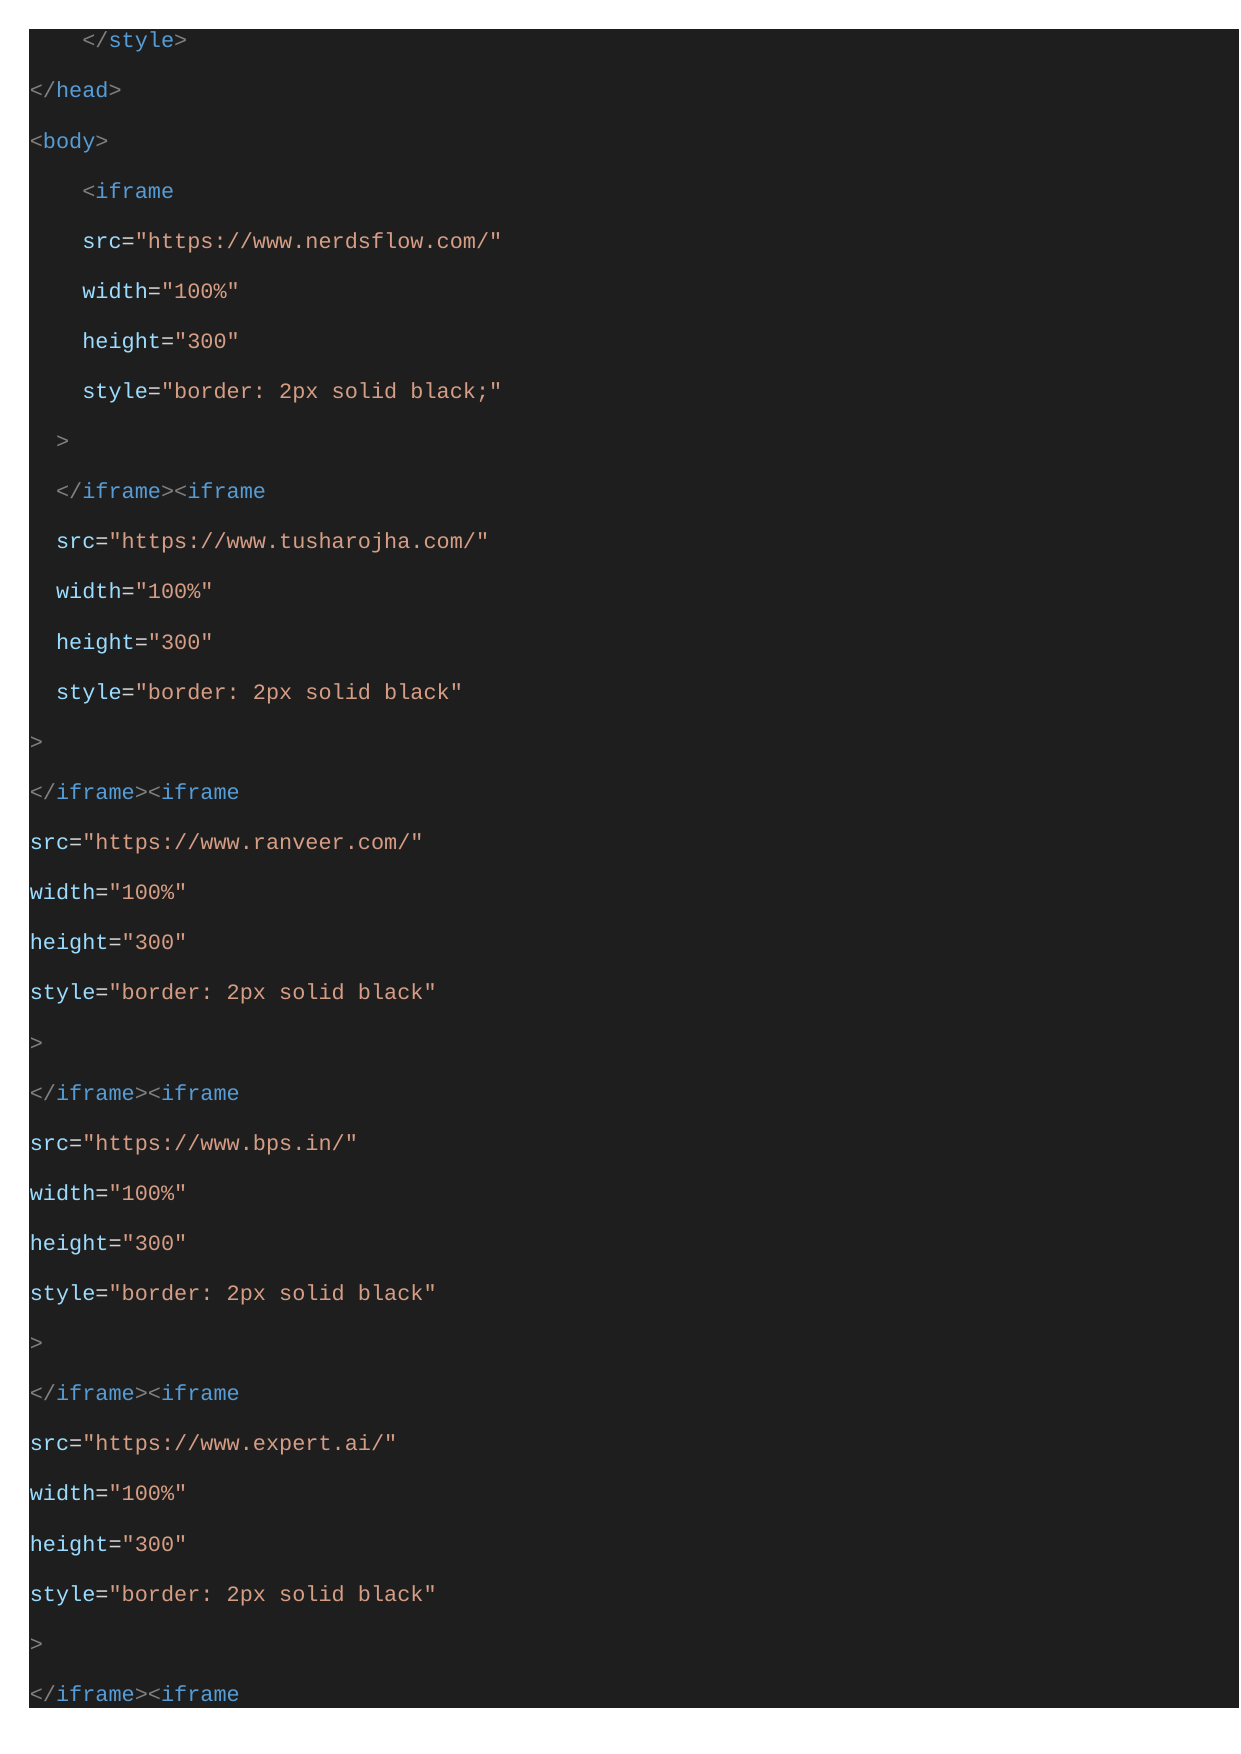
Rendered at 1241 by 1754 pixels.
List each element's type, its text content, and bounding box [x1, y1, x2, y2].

text src="https://www.nerdsflow.com/" [29, 230, 1239, 255]
text </iframe><iframe [29, 1082, 1239, 1107]
text src="https://www.tusharojha.com/" [29, 531, 1239, 555]
text height="300" [29, 931, 1239, 956]
text style="border: 2px solid black" [29, 681, 1239, 706]
text > [29, 1032, 1239, 1056]
text > [29, 1332, 1239, 1357]
text width="100%" [29, 1182, 1239, 1207]
text > [29, 430, 1239, 455]
text <body> [29, 130, 1239, 154]
text </style> [29, 29, 1239, 54]
text width="100%" [29, 280, 1239, 305]
text style="border: 2px solid black" [29, 1583, 1239, 1608]
text </iframe><iframe [29, 481, 1239, 505]
text style="border: 2px solid black" [29, 982, 1239, 1006]
text </head> [29, 80, 1239, 104]
text width="100%" [29, 1483, 1239, 1507]
text height="300" [29, 631, 1239, 656]
text </iframe><iframe [29, 781, 1239, 806]
text </iframe><iframe [29, 1382, 1239, 1407]
text > [29, 731, 1239, 756]
text src="https://www.bps.in/" [29, 1132, 1239, 1157]
text width="100%" [29, 581, 1239, 606]
text <iframe [29, 180, 1239, 205]
text height="300" [29, 1232, 1239, 1257]
text </iframe><iframe [29, 1683, 1239, 1708]
text > [29, 1633, 1239, 1658]
text src="https://www.ranveer.com/" [29, 831, 1239, 856]
text style="border: 2px solid black;" [29, 380, 1239, 405]
text height="300" [29, 330, 1239, 355]
text width="100%" [29, 881, 1239, 906]
text style="border: 2px solid black" [29, 1282, 1239, 1307]
text height="300" [29, 1533, 1239, 1557]
text src="https://www.expert.ai/" [29, 1432, 1239, 1457]
